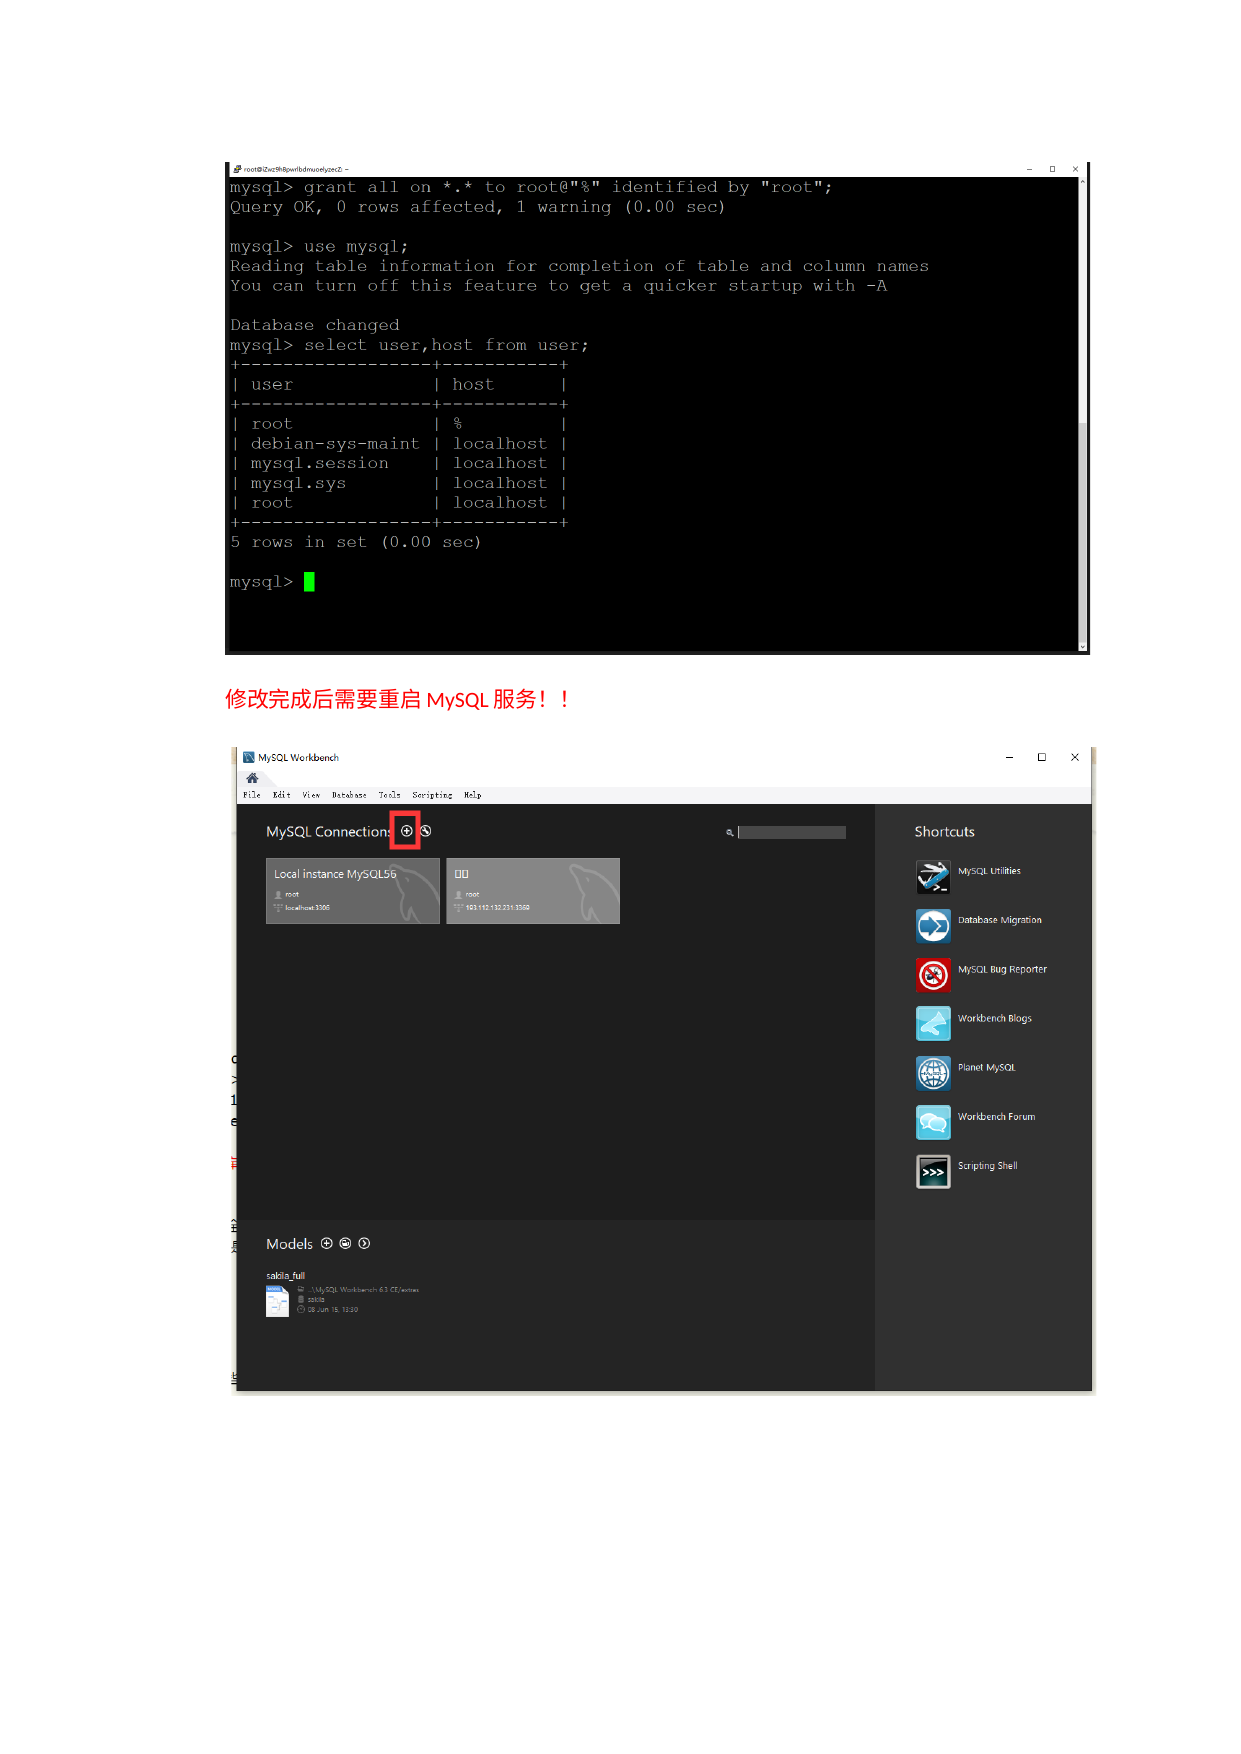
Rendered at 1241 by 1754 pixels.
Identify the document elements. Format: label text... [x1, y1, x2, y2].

picture [231, 747, 1097, 1396]
picture [225, 162, 1091, 655]
list 修改完成后需要重启MySQL服务！！ [225, 682, 1053, 714]
